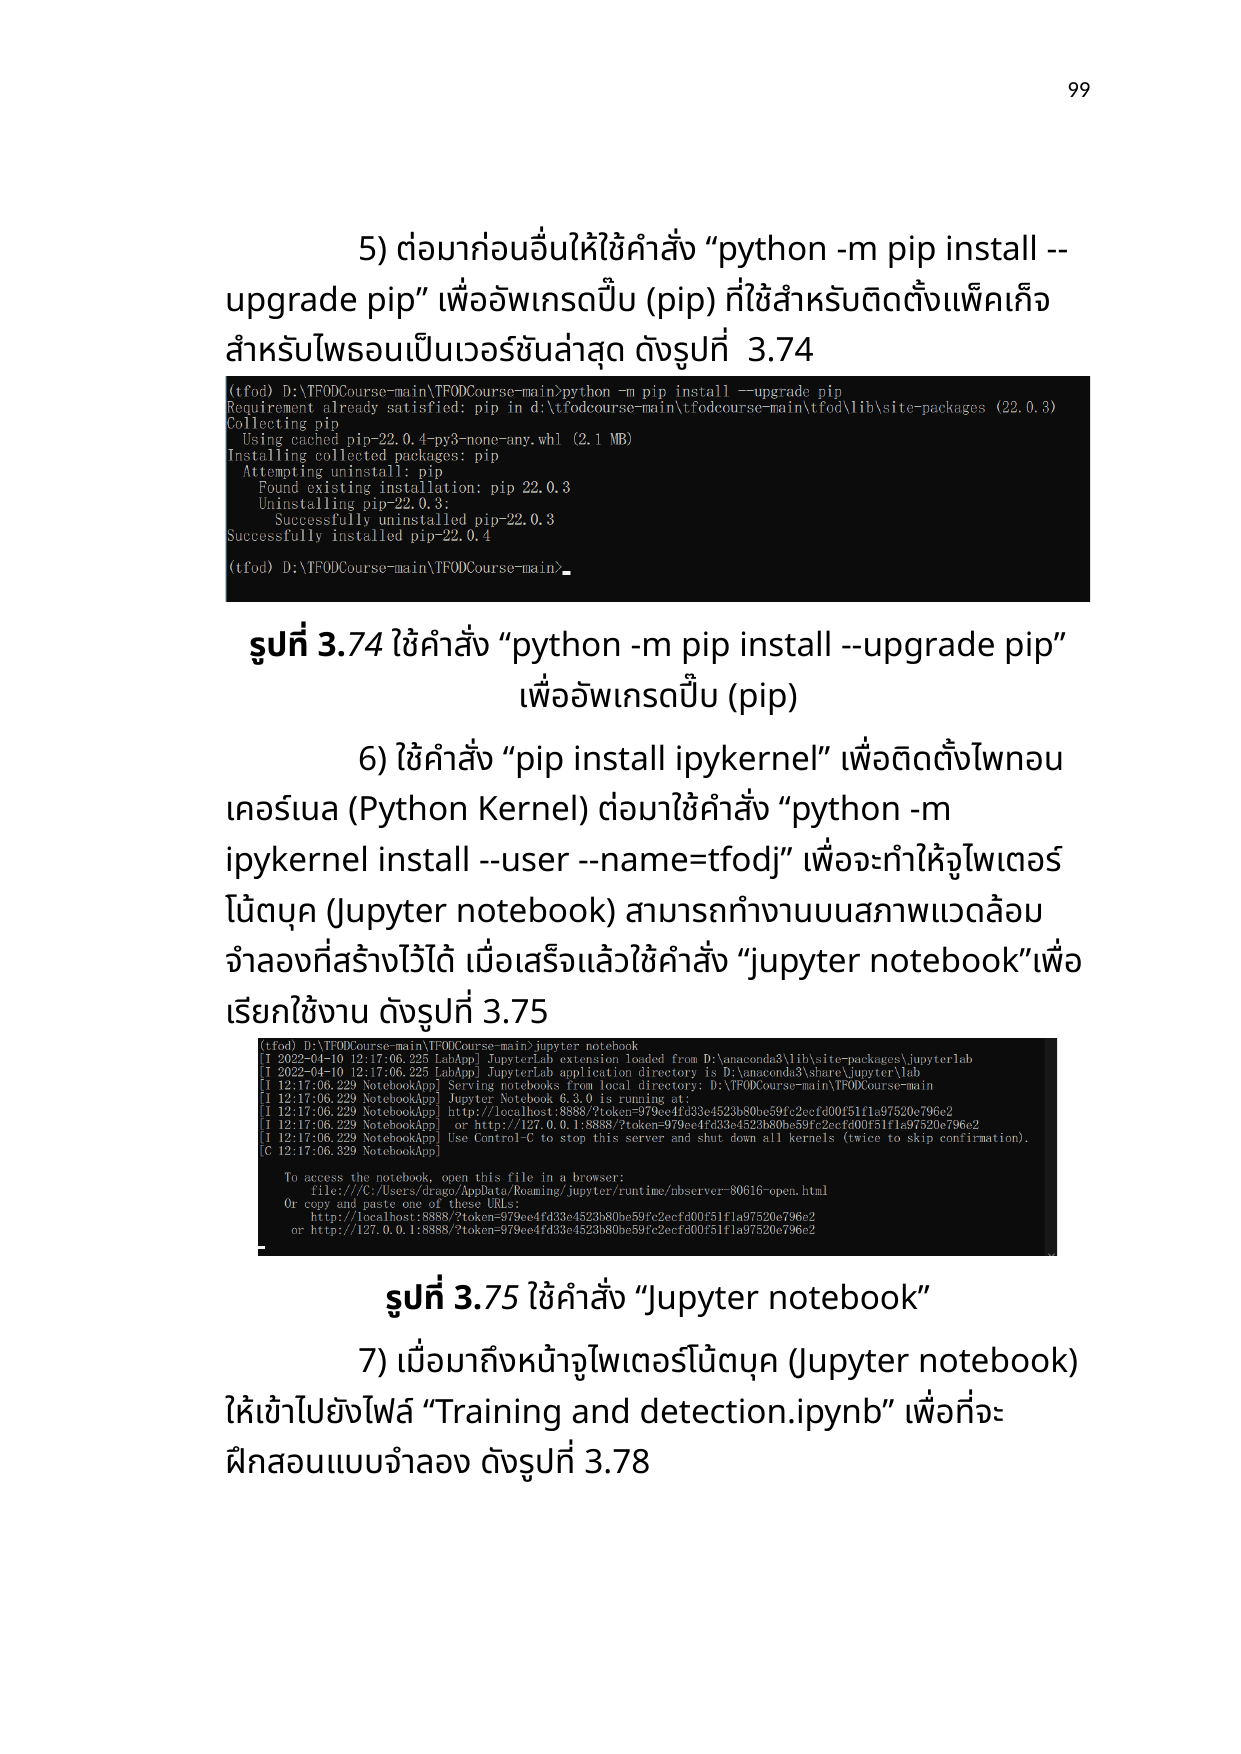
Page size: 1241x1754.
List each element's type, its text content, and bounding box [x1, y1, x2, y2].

picture [225, 376, 1091, 602]
text 6) ใช้คำสั่ง “pip install ipykernel” เพื่อติดตั้งไพทอนเคอร์เนล (Python Kernel) ต่อมาใช้คำสั่ง “python -m ipykernel install --user --name=tfodj” เพื่อจะทำให้จูไพเตอร์โน้ตบุค (Jupyter notebook) สามารถทำงานบนสภาพแวดล้อมจำลองที่สร้างไว้ได้ เมื่อเสร็จแล้วใช้คำสั่ง “jupyter notebook”เพื่อเรียกใช้งาน ดังรูปที่ 3.75 [225, 734, 1090, 1038]
text รูปที่ 3.75 ใช้คำสั่ง “Jupyter notebook” [225, 1274, 1090, 1324]
text รูปที่ 3.74 ใช้คำสั่ง “python -m pip install --upgrade pip” เพื่ออัพเกรดปี๊บ (pip) [225, 621, 1090, 722]
text 5) ต่อมาก่อนอื่นให้ใช้คำสั่ง “python -m pip install --upgrade pip” เพื่ออัพเกรดปี๊บ (pip) ที่ใช้สำหรับติดตั้งแพ็คเก็จสำหรับไพธอนเป็นเวอร์ชันล่าสุด ดังรูปที่ 3.74 [225, 225, 1090, 376]
picture [258, 1038, 1058, 1256]
text 7) เมื่อมาถึงหน้าจูไพเตอร์โน้ตบุค (Jupyter notebook) ให้เข้าไปยังไฟล์ “Training and detection.ipynb” เพื่อที่จะฝึกสอนแบบจำลอง ดังรูปที่ 3.78 [225, 1337, 1090, 1489]
